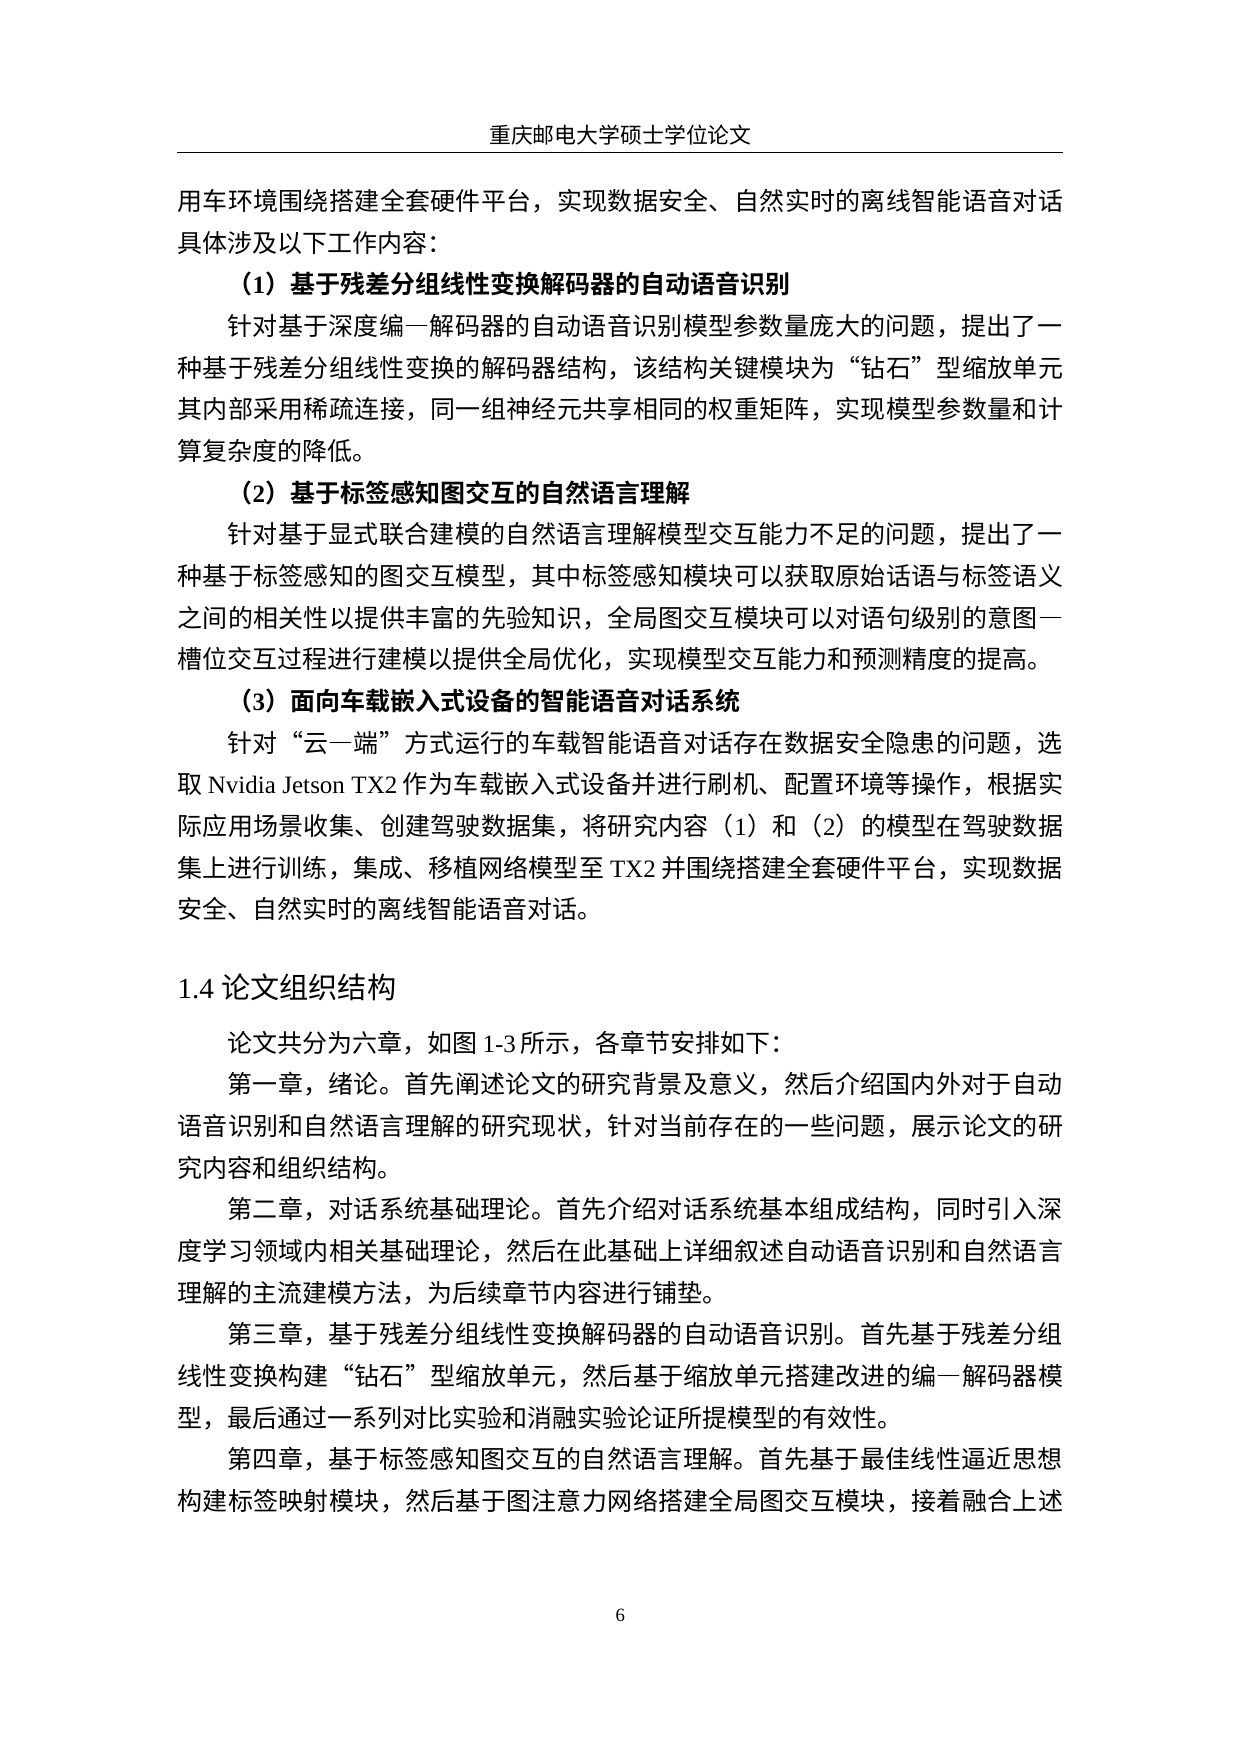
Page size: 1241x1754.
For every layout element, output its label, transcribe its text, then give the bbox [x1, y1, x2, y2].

text 针对“云—端”方式运行的车载智能语音对话存在数据安全隐患的问题，选取Nvidia Jetson TX2作为车载嵌入式设备并进行刷机、配置环境等操作，根据实际应用场景收集、创建驾驶数据集，将研究内容（1）和（2）的模型在驾驶数据集上进行训练，集成、移植网络模型至TX2并围绕搭建全套硬件平台，实现数据安全、自然实时的离线智能语音对话。 [177, 719, 1063, 927]
text （1）基于残差分组线性变换解码器的自动语音识别 [177, 261, 1063, 302]
text 第二章，对话系统基础理论。首先介绍对话系统基本组成结构，同时引入深度学习领域内相关基础理论，然后在此基础上详细叙述自动语音识别和自然语言理解的主流建模方法，为后续章节内容进行铺垫。 [177, 1186, 1063, 1311]
text 针对基于显式联合建模的自然语言理解模型交互能力不足的问题，提出了一种基于标签感知的图交互模型，其中标签感知模块可以获取原始话语与标签语义之间的相关性以提供丰富的先验知识，全局图交互模块可以对语句级别的意图—槽位交互过程进行建模以提供全局优化，实现模型交互能力和预测精度的提高。 [177, 511, 1063, 677]
text 第三章，基于残差分组线性变换解码器的自动语音识别。首先基于残差分组线性变换构建“钻石”型缩放单元，然后基于缩放单元搭建改进的编—解码器模型，最后通过一系列对比实验和消融实验论证所提模型的有效性。 [177, 1311, 1063, 1436]
text （2）基于标签感知图交互的自然语言理解 [177, 469, 1063, 511]
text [177, 1436, 1063, 1519]
text 论文共分为六章，如图1-3所示，各章节安排如下： [177, 1019, 1063, 1061]
text 针对基于深度编—解码器的自动语音识别模型参数量庞大的问题，提出了一种基于残差分组线性变换的解码器结构，该结构关键模块为“钻石”型缩放单元，其内部采用稀疏连接，同一组神经元共享相同的权重矩阵，实现模型参数量和计算复杂度的降低。 [177, 302, 1063, 469]
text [177, 177, 1063, 261]
text 第一章，绪论。首先阐述论文的研究背景及意义，然后介绍国内外对于自动语音识别和自然语言理解的研究现状，针对当前存在的一些问题，展示论文的研究内容和组织结构。 [177, 1061, 1063, 1186]
text （3）面向车载嵌入式设备的智能语音对话系统 [177, 677, 1063, 719]
subtitle 论文组织结构 [177, 965, 1063, 1006]
